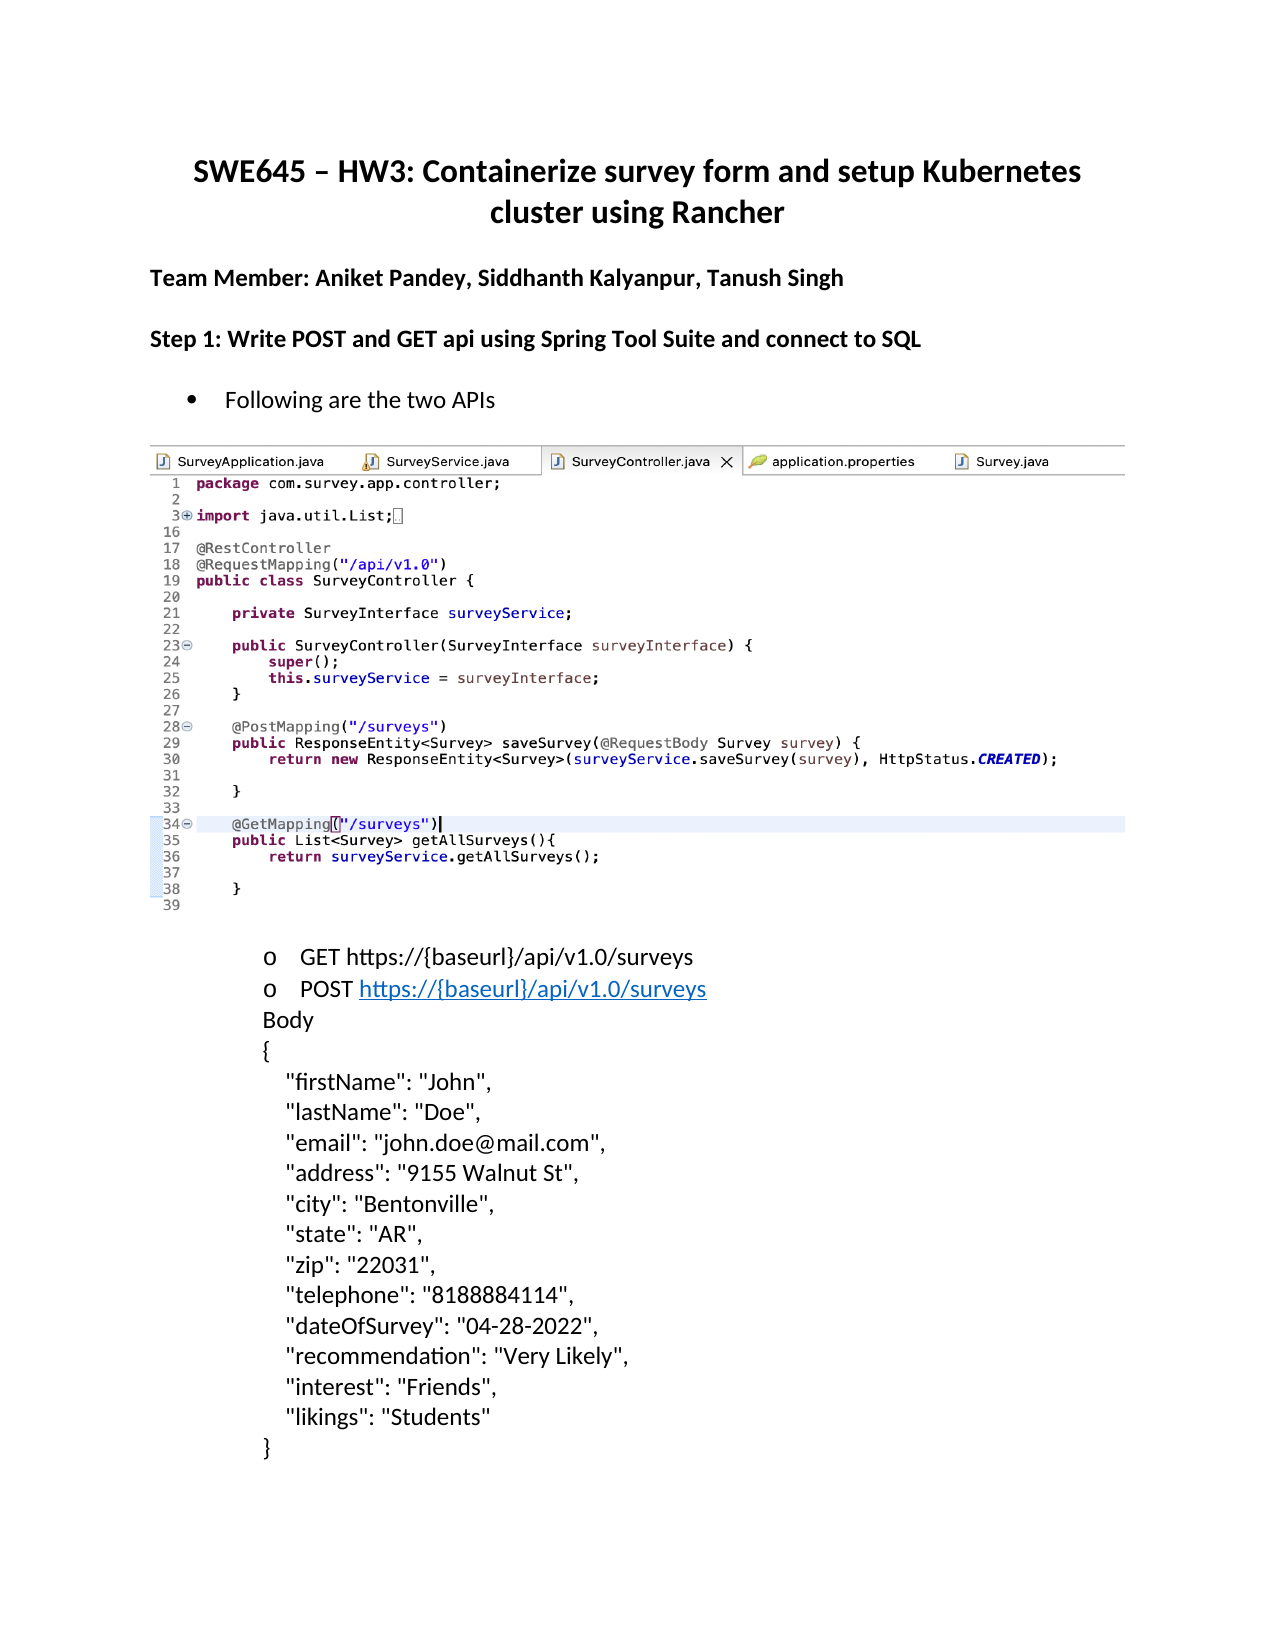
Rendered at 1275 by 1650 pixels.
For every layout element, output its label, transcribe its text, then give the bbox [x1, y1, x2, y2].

text "telephone": "8188884114", [262, 1279, 1125, 1310]
text "likings": "Students" [262, 1401, 1125, 1432]
picture [150, 445, 1125, 911]
text "dateOfSurvey": "04-28-2022", [262, 1310, 1125, 1340]
text } [262, 1432, 1125, 1462]
list GET https://{baseurl}/api/v1.0/surveys [262, 941, 1125, 973]
list POST https://{baseurl}/api/v1.0/surveys [262, 973, 1125, 1004]
text Step 1: Write POST and GET api using Spring Tool Suite and connect to SQL [150, 323, 1125, 353]
text "state": "AR", [262, 1218, 1125, 1249]
text Team Member: Aniket Pandey, Siddhanth Kalyanpur, Tanush Singh [150, 262, 1125, 292]
text "address": "9155 Walnut St", [262, 1157, 1125, 1188]
list Following are the two APIs [187, 384, 1125, 414]
text "interest": "Friends", [262, 1371, 1125, 1401]
text "city": "Bentonville", [262, 1188, 1125, 1218]
text { [262, 1035, 1125, 1066]
text "recommendation": "Very Likely", [262, 1340, 1125, 1371]
text "zip": "22031", [262, 1249, 1125, 1279]
text Body [262, 1004, 1125, 1035]
text SWE645 – HW3: Containerize survey form and setup Kubernetes cluster using Rancher [150, 150, 1125, 231]
text "email": "john.doe@mail.com", [262, 1127, 1125, 1157]
text "firstName": "John", [262, 1066, 1125, 1096]
text "lastName": "Doe", [262, 1096, 1125, 1127]
